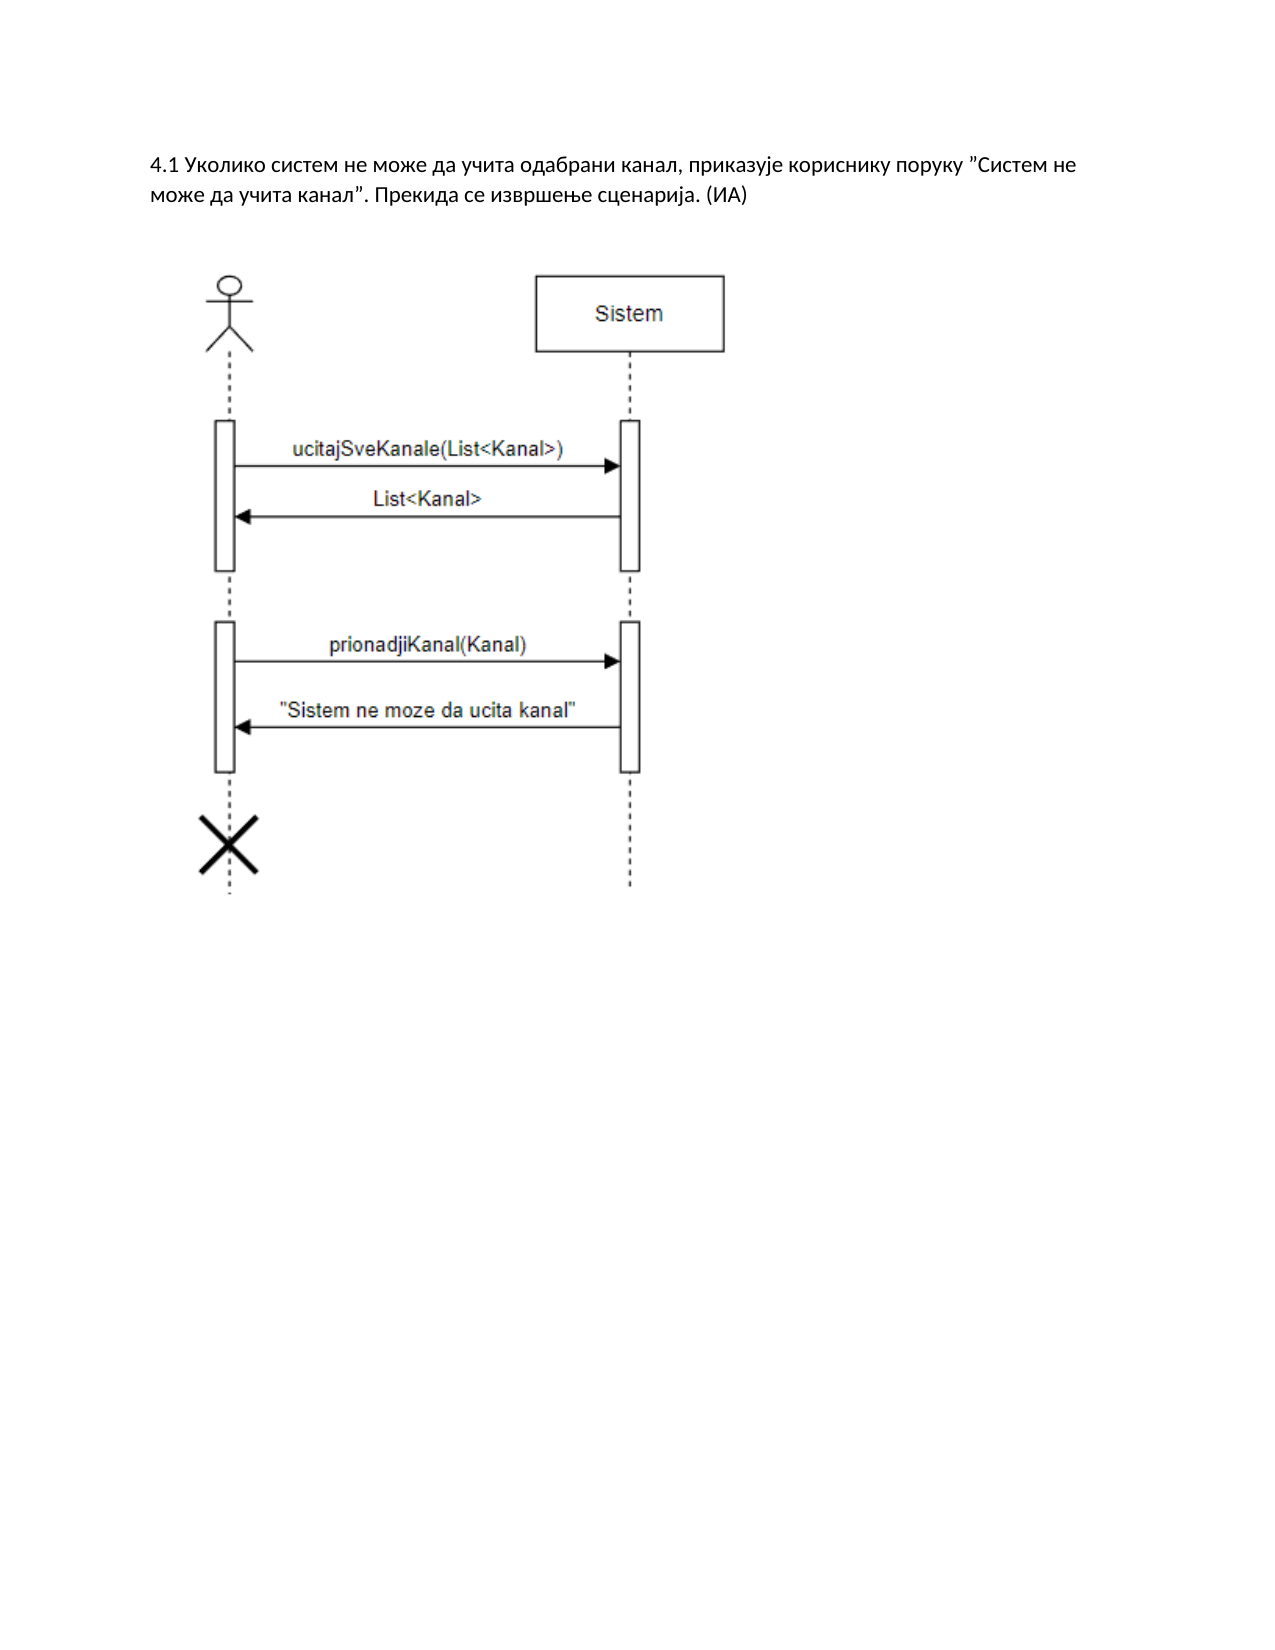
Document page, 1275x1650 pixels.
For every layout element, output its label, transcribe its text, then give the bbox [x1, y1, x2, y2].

picture [150, 227, 736, 943]
text 4.1 Уколико систем не може да учита одабрани канал, приказује кориснику поруку ”Систем не може да учита канал”. Прекида се извршење сценариjа. (ИА) [150, 150, 1125, 208]
